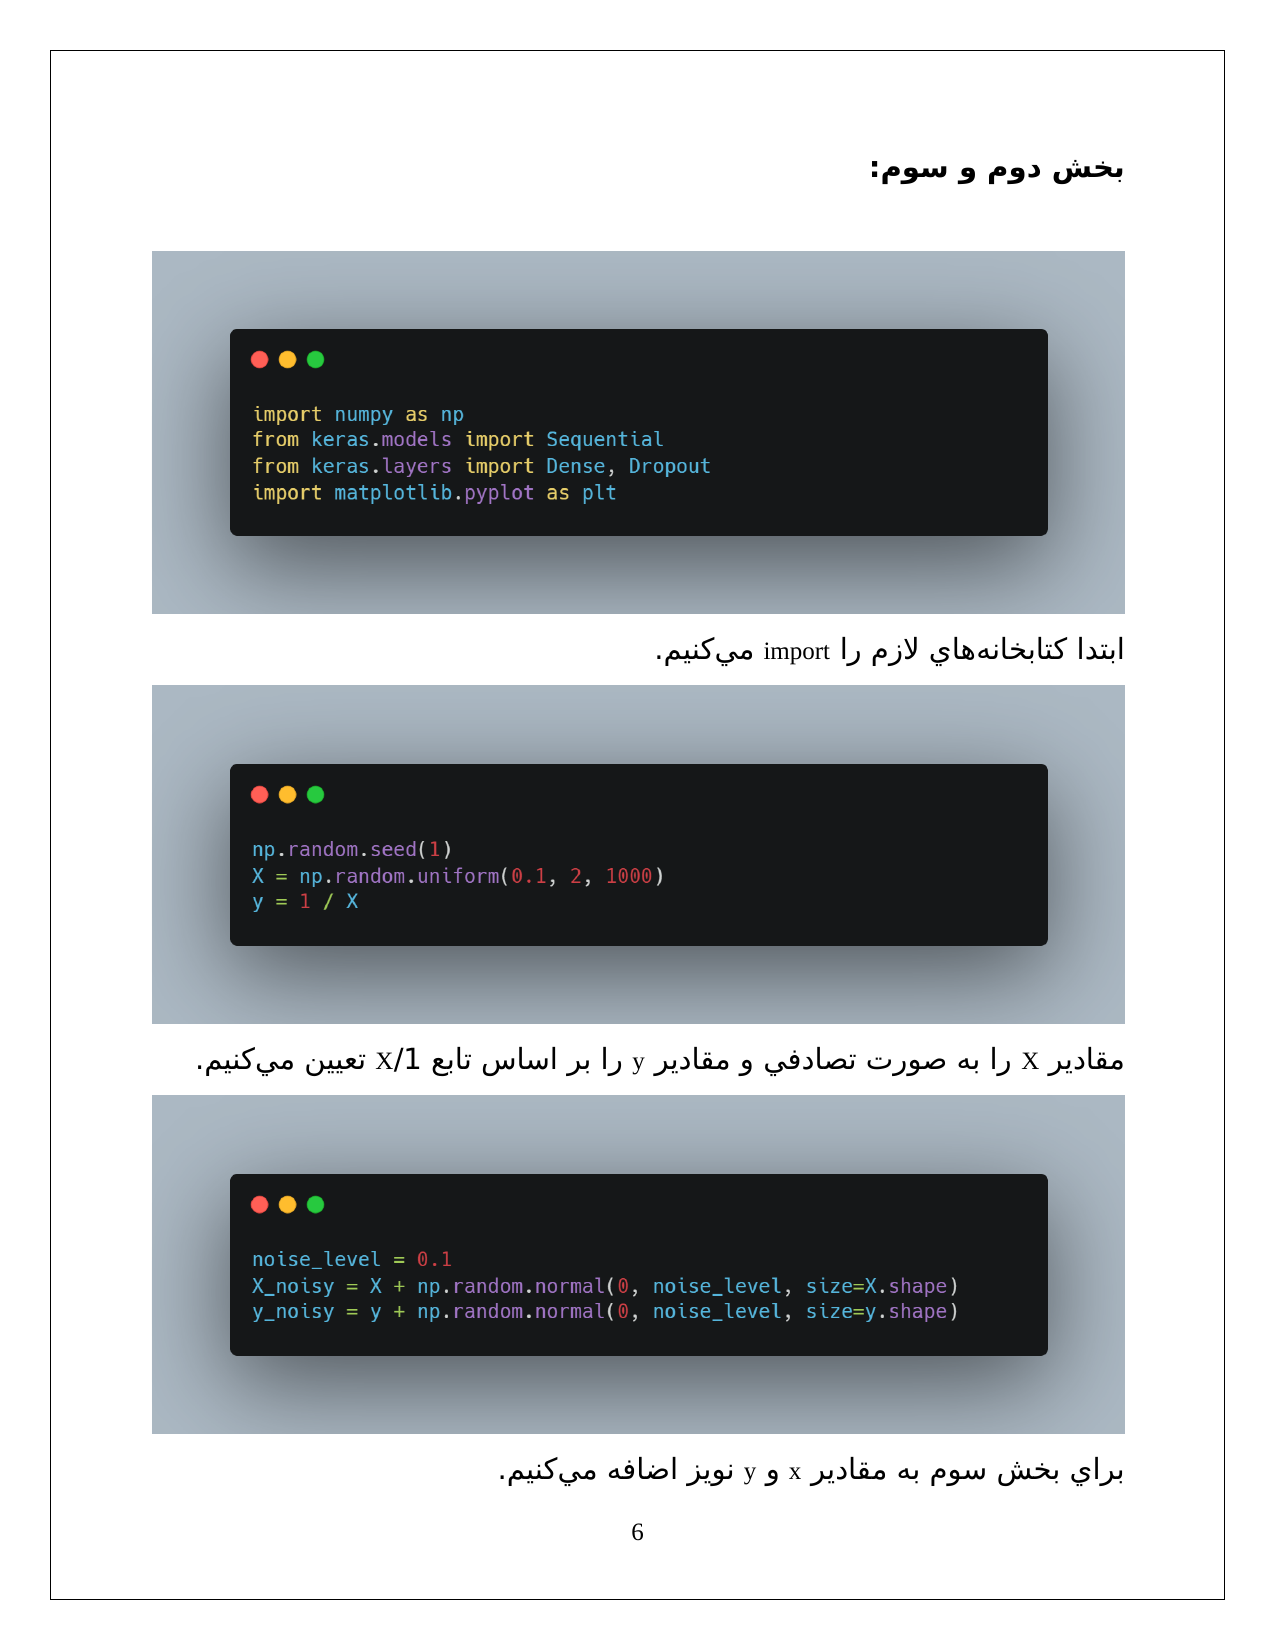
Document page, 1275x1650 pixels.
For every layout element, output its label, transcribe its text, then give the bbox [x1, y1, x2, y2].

picture [151, 685, 1125, 1024]
text ابتدا كتابخانه‌هاي لازم را import مي‌كنيم. [150, 632, 1125, 666]
picture [151, 1095, 1125, 1434]
text براي بخش سوم به مقادير x و y نويز اضافه مي‌كنيم. [150, 1452, 1125, 1486]
picture [151, 251, 1125, 614]
text مقادير X را به صورت تصادفي و مقادير y را بر اساس تابع 1/X تعيين مي‌كنيم. [150, 1042, 1125, 1076]
text بخش دوم و سوم: [150, 150, 1125, 184]
